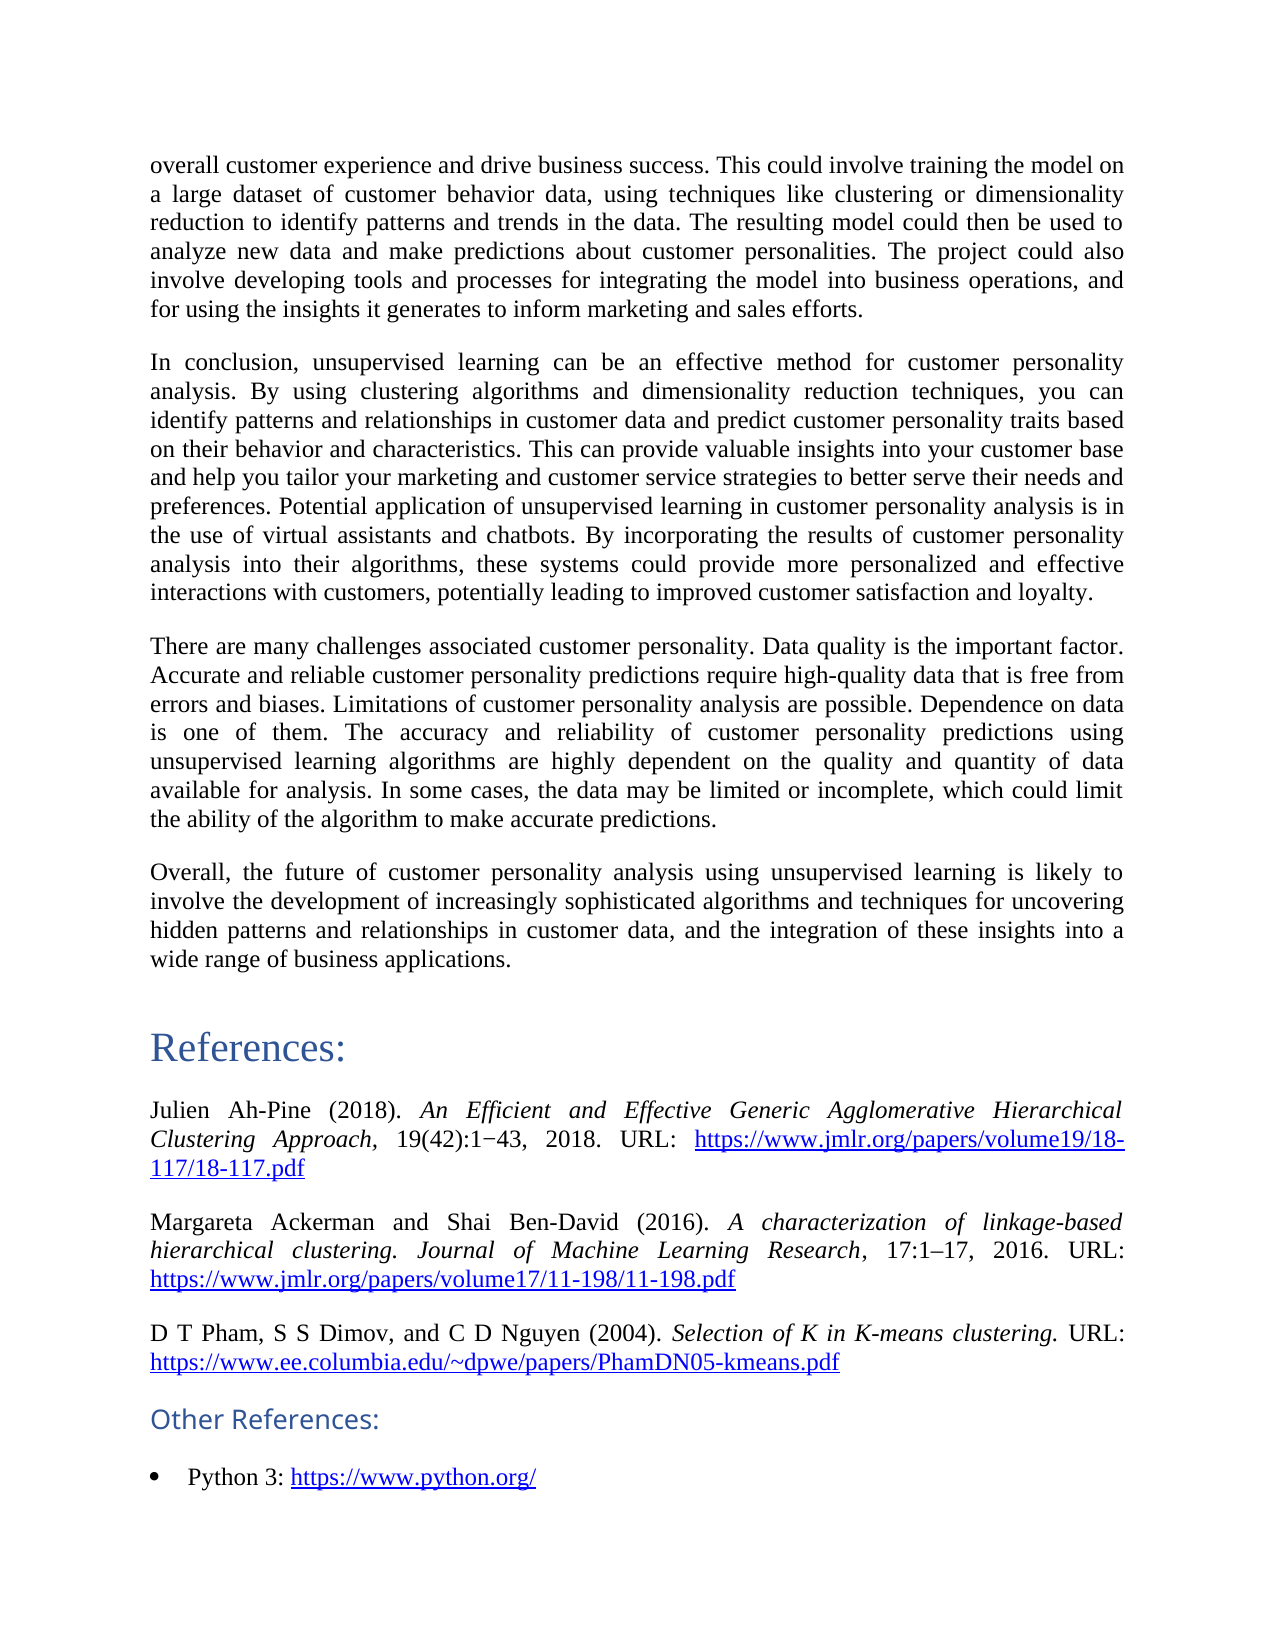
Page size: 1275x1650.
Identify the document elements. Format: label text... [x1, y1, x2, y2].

text Margareta Ackerman and Shai Ben-David (2016). A characterization of linkage-based hierarchical clustering. Journal of Machine Learning Research, 17:1–17, 2016. URL: https://www.jmlr.org/papers/volume17/11-198/11-198.pdf [150, 1207, 1125, 1293]
text Overall, the future of customer personality analysis using unsupervised learning is likely to involve the development of increasingly sophisticated algorithms and techniques for uncovering hidden patterns and relationships in customer data, and the integration of these insights into a wide range of business applications. [150, 857, 1125, 972]
text D T Pham, S S Dimov, and C D Nguyen (2004). Selection of K in K-means clustering. URL: https://www.ee.columbia.edu/~dpwe/papers/PhamDN05-kmeans.pdf [150, 1318, 1125, 1375]
text There are many challenges associated customer personality. Data quality is the important factor. Accurate and reliable customer personality predictions require high-quality data that is free from errors and biases. Limitations of customer personality analysis are possible. Dependence on data is one of them. The accuracy and reliability of customer personality predictions using unsupervised learning algorithms are highly dependent on the quality and quantity of data available for analysis. In some cases, the data may be limited or incomplete, which could limit the ability of the algorithm to make accurate predictions. [150, 631, 1125, 832]
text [150, 150, 1125, 322]
text Julien Ah-Pine (2018). An Efficient and Effective Generic Agglomerative Hierarchical Clustering Approach, 19(42):1−43, 2018. URL: https://www.jmlr.org/papers/volume19/18-117/18-117.pdf [150, 1095, 1125, 1182]
subtitle References: [150, 1022, 1125, 1070]
text In conclusion, unsupervised learning can be an effective method for customer personality analysis. By using clustering algorithms and dimensionality reduction techniques, you can identify patterns and relationships in customer data and predict customer personality traits based on their behavior and characteristics. This can provide valuable insights into your customer base and help you tailor your marketing and customer service strategies to better serve their needs and preferences. Potential application of unsupervised learning in customer personality analysis is in the use of virtual assistants and chatbots. By incorporating the results of customer personality analysis into their algorithms, these systems could provide more personalized and effective interactions with customers, potentially leading to improved customer satisfaction and loyalty. [150, 347, 1125, 606]
list Python 3: https://www.python.org/ [150, 1462, 1125, 1491]
subtitle Other References: [150, 1400, 1125, 1437]
